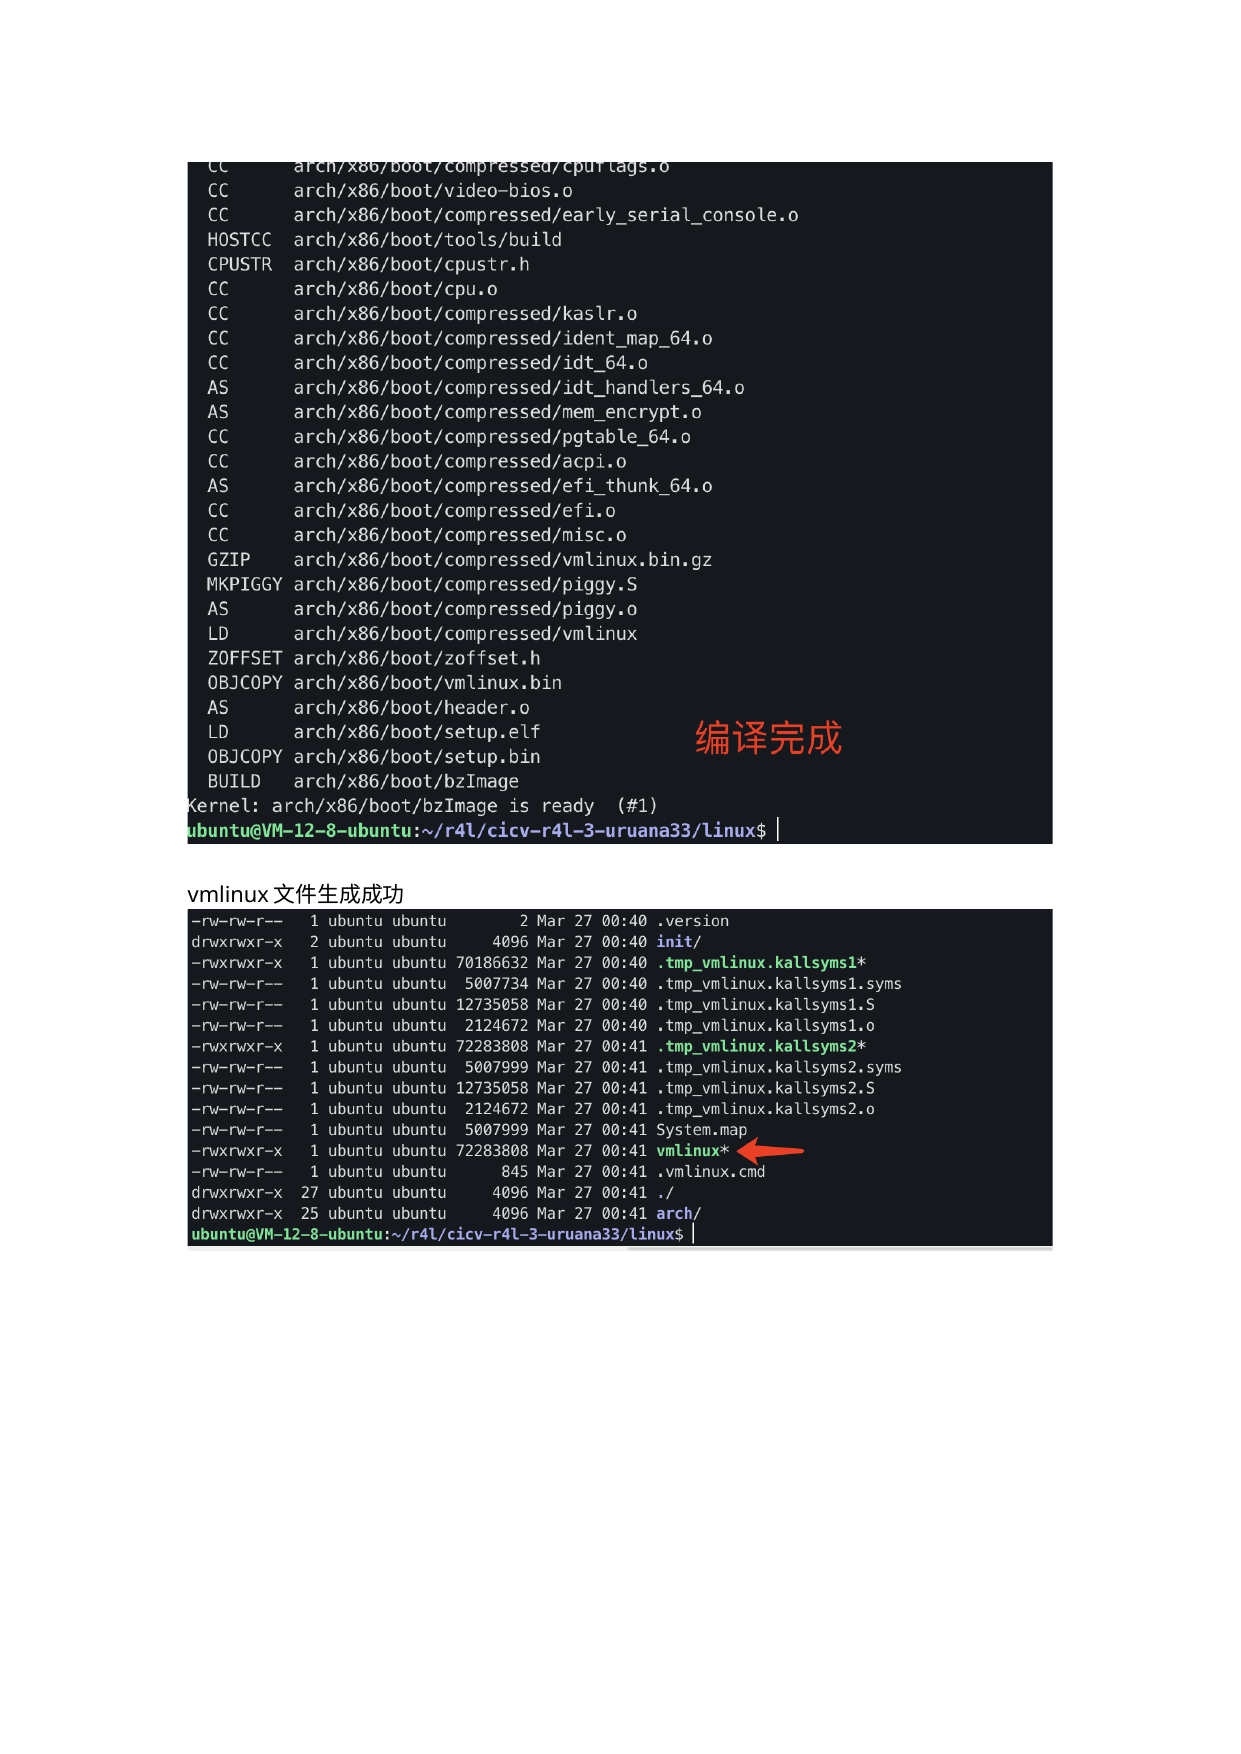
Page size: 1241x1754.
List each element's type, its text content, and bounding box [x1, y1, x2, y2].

picture [187, 162, 1053, 844]
text vmlinux文件生成成功 [187, 877, 1053, 909]
picture [187, 909, 1053, 1251]
